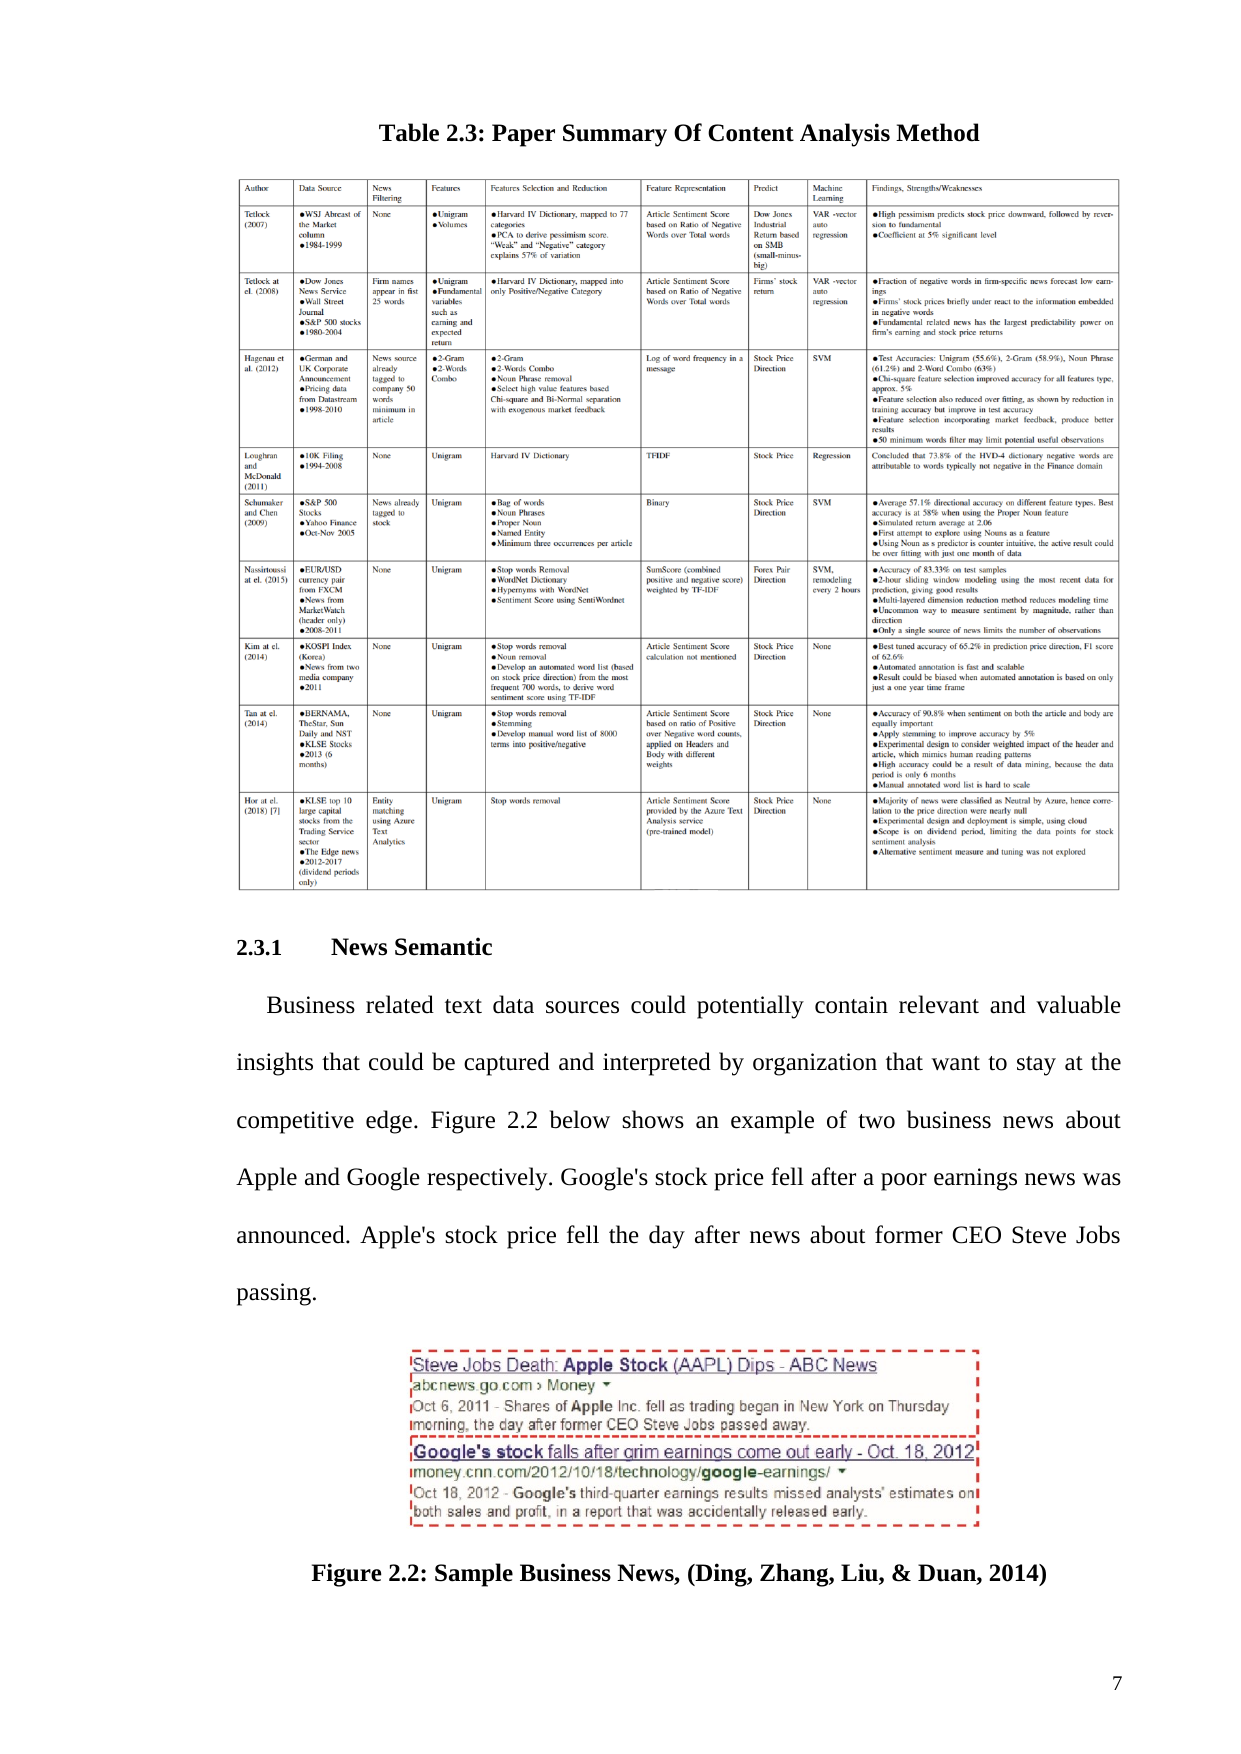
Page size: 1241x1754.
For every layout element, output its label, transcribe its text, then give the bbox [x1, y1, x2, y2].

text Figure 2.2: Sample Business News, (Ding, Zhang, Liu, & Duan, 2014) [236, 1558, 1122, 1586]
picture [236, 176, 1123, 892]
subtitle News Semantic [236, 932, 1122, 961]
picture [406, 1347, 983, 1529]
text Business related text data sources could potentially contain relevant and valuable insights that could be captured and interpreted by organization that want to stay at the competitive edge. Figure 2.2 below shows an example of two business news about Apple and Google respectively. Google's stock price fell after a poor earnings news was announced. Apple's stock price fell the day after news about former CEO Steve Jobs passing. [236, 990, 1122, 1306]
